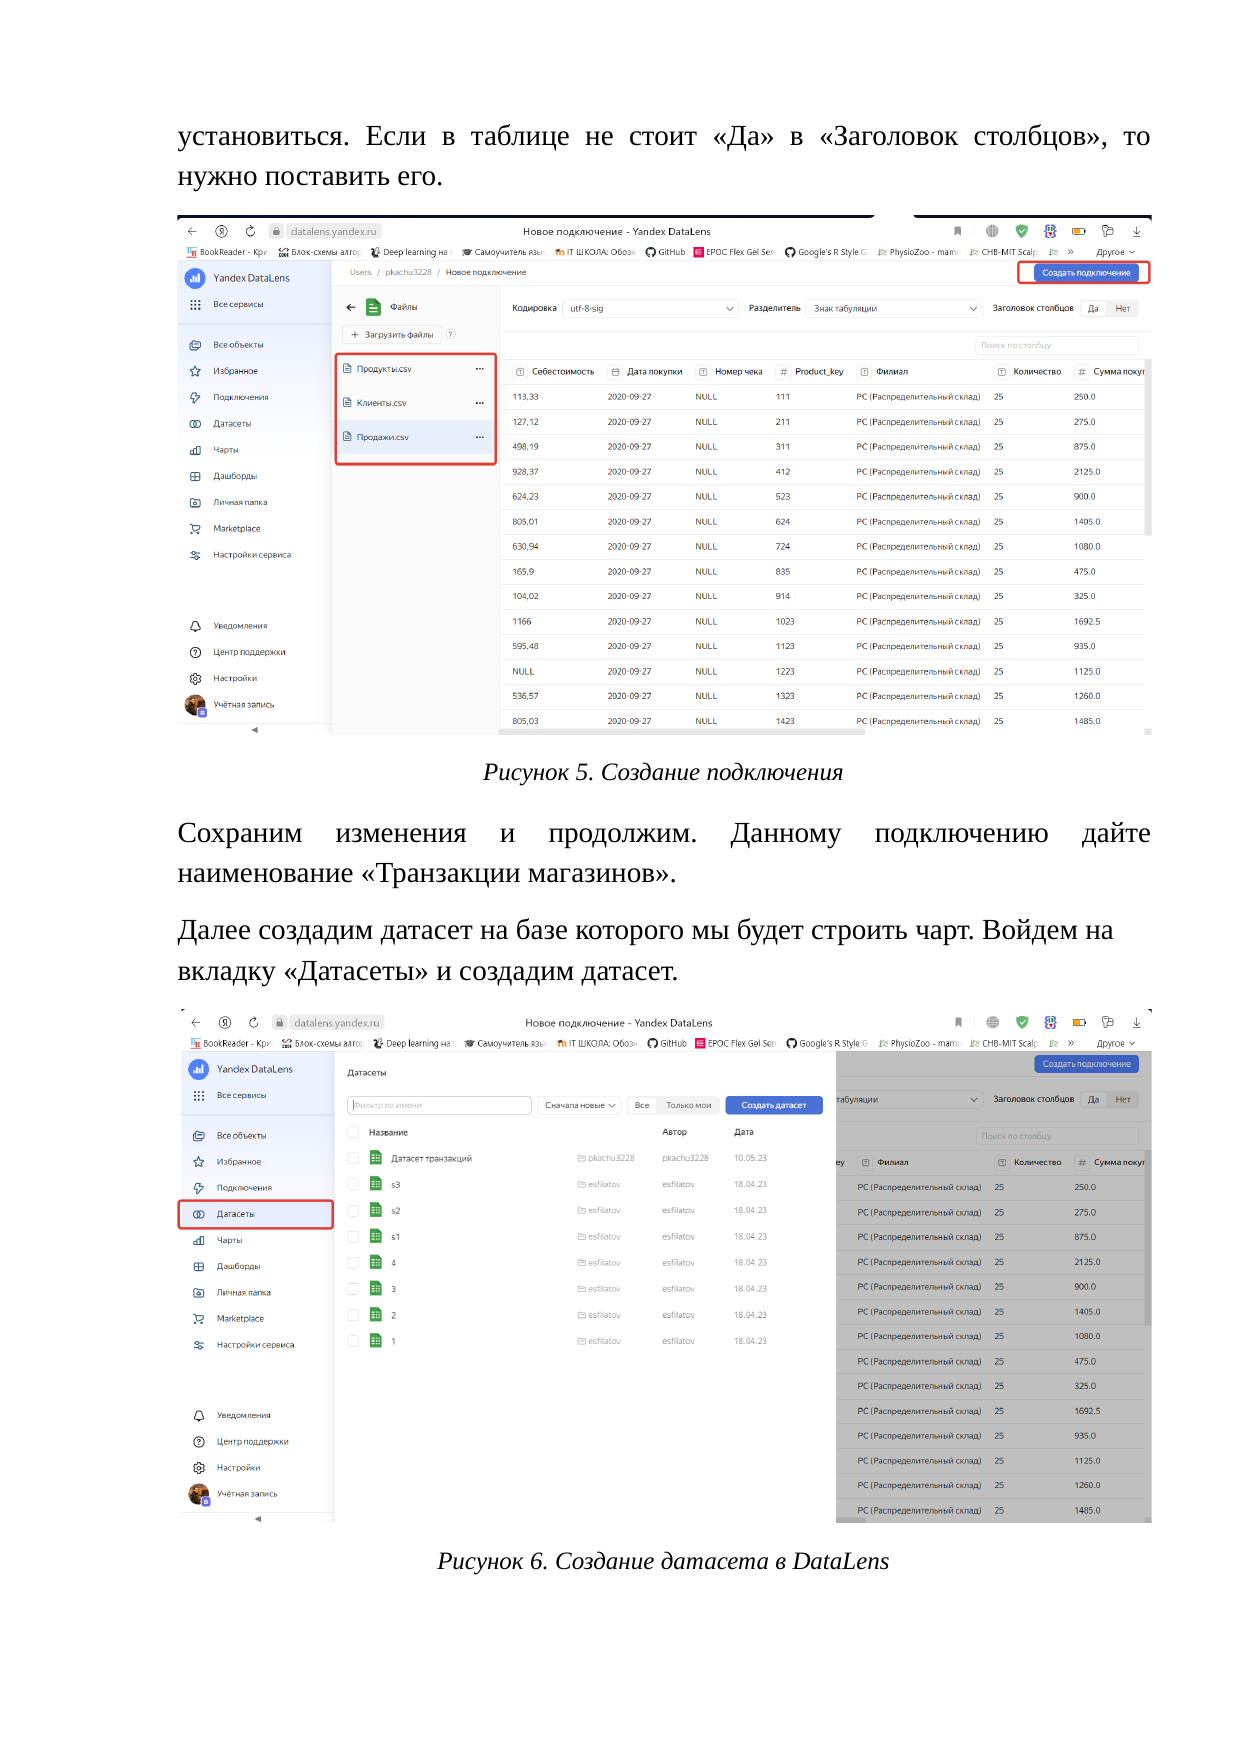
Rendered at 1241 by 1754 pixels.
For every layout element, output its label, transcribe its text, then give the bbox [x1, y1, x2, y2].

text Сохраним изменения и продолжим. Данному подключению дайте наименование «Транзакции магазинов». [177, 815, 1152, 889]
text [177, 118, 1152, 192]
picture [177, 1009, 1152, 1523]
text Далее создадим датасет на базе которого мы будет строить чарт. Войдем на вкладку «Датасеты» и создадим датасет. [177, 912, 1152, 986]
picture [177, 215, 1152, 735]
